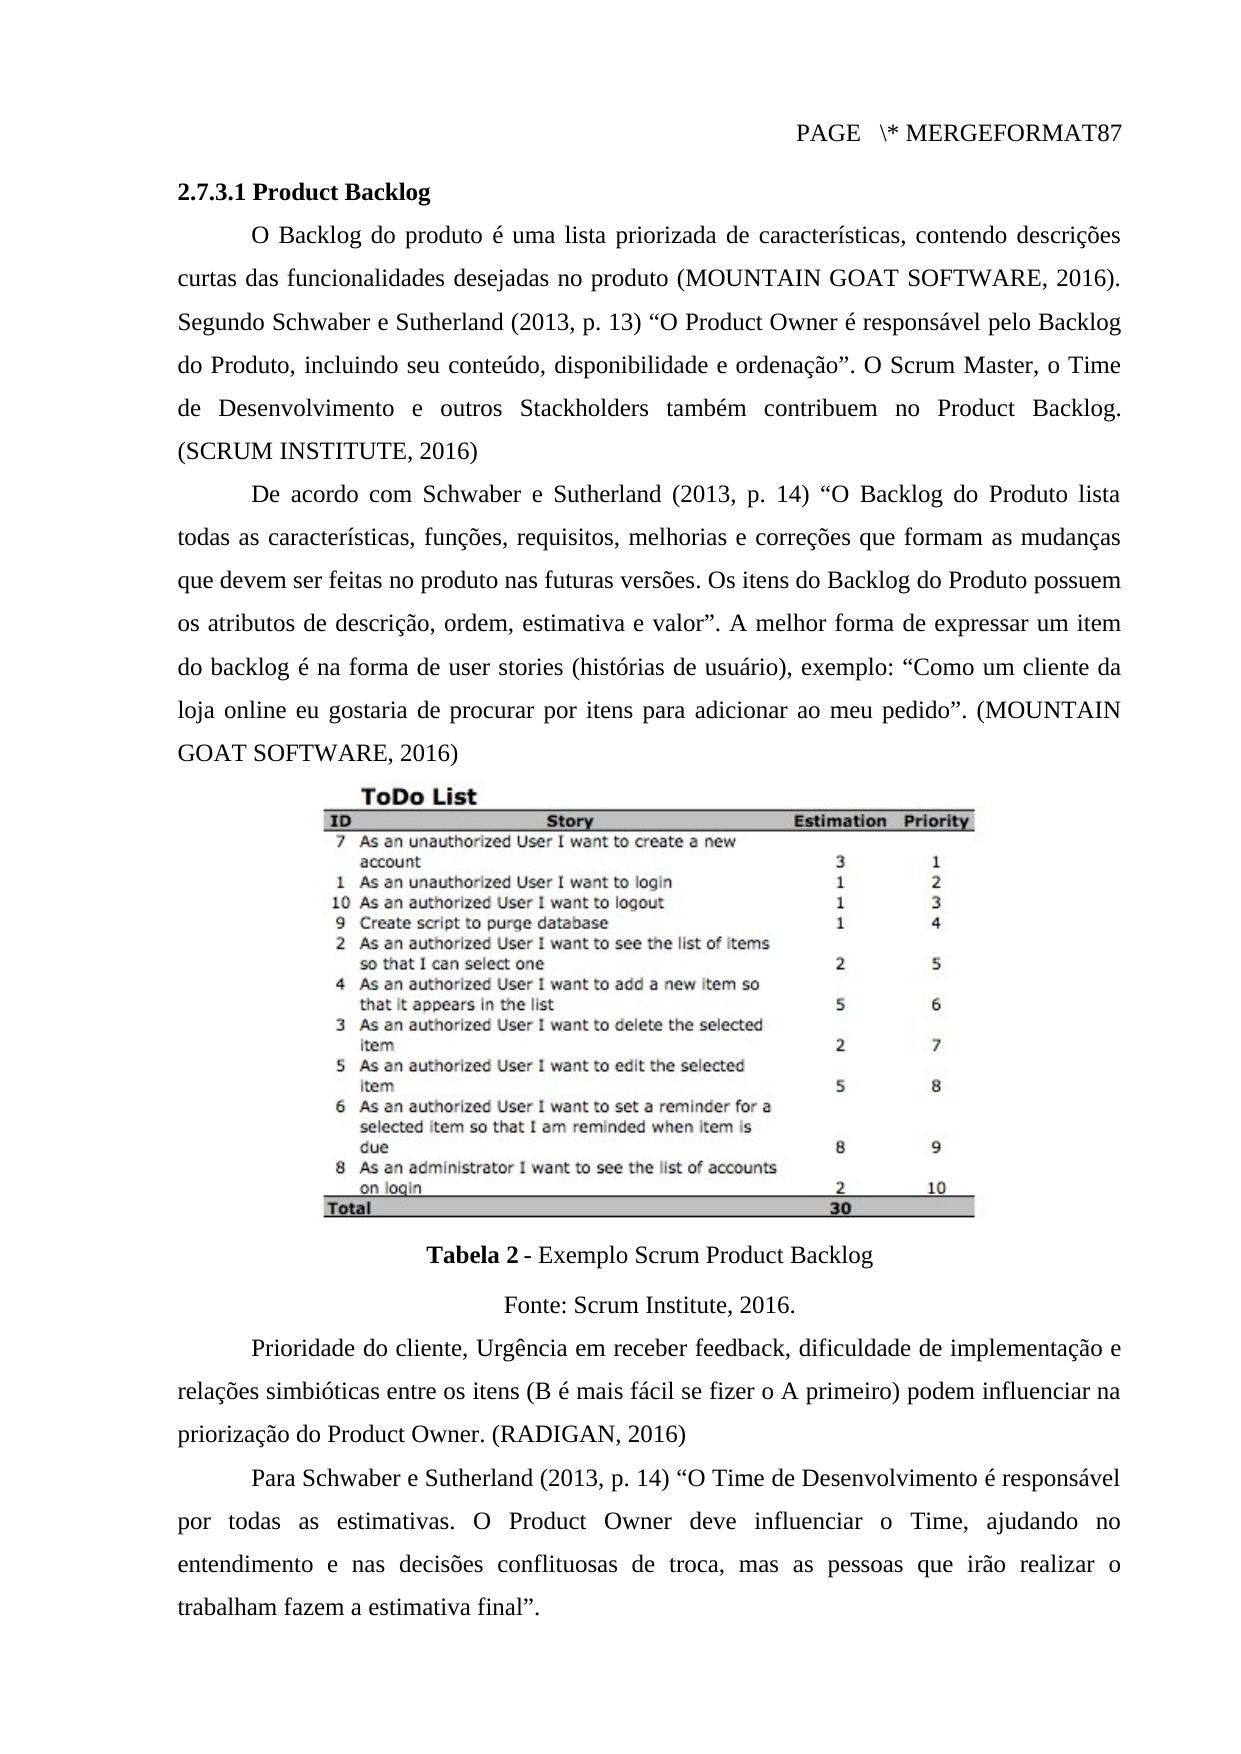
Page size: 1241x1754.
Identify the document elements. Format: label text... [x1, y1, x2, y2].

subtitle Product Backlog [177, 177, 1122, 206]
text De acordo com Schwaber e Sutherland (2013, p. 14) “O Backlog do Produto lista todas as características, funções, requisitos, melhorias e correções que formam as mudanças que devem ser feitas no produto nas futuras versões. Os itens do Backlog do Produto possuem os atributos de descrição, ordem, estimativa e valor”. A melhor forma de expressar um item do backlog é na forma de user stories (histórias de usuário), exemplo: “Como um cliente da loja online eu gostaria de procurar por itens para adicionar ao meu pedido”. (MOUNTAIN GOAT SOFTWARE, 2016) [177, 479, 1122, 767]
text Para Schwaber e Sutherland (2013, p. 14) “O Time de Desenvolvimento é responsável por todas as estimativas. O Product Owner deve influenciar o Time, ajudando no entendimento e nas decisões conflituosas de troca, mas as pessoas que irão realizar o trabalham fazem a estimativa final”. [177, 1463, 1122, 1621]
text Tabela 2 - Exemplo Scrum Product Backlog [177, 1241, 1122, 1269]
text Fonte: Scrum Institute, 2016. [177, 1290, 1122, 1319]
text Prioridade do cliente, Urgência em receber feedback, dificuldade de implementação e relações simbióticas entre os itens (B é mais fácil se fizer o A primeiro) podem influenciar na priorização do Product Owner. (RADIGAN, 2016) [177, 1333, 1122, 1448]
picture [310, 781, 989, 1227]
text O Backlog do produto é uma lista priorizada de características, contendo descrições curtas das funcionalidades desejadas no produto (MOUNTAIN GOAT SOFTWARE, 2016). Segundo Schwaber e Sutherland (2013, p. 13) “O Product Owner é responsável pelo Backlog do Produto, incluindo seu conteúdo, disponibilidade e ordenação”. O Scrum Master, o Time de Desenvolvimento e outros Stackholders também contribuem no Product Backlog. (SCRUM INSTITUTE, 2016) [177, 220, 1122, 465]
